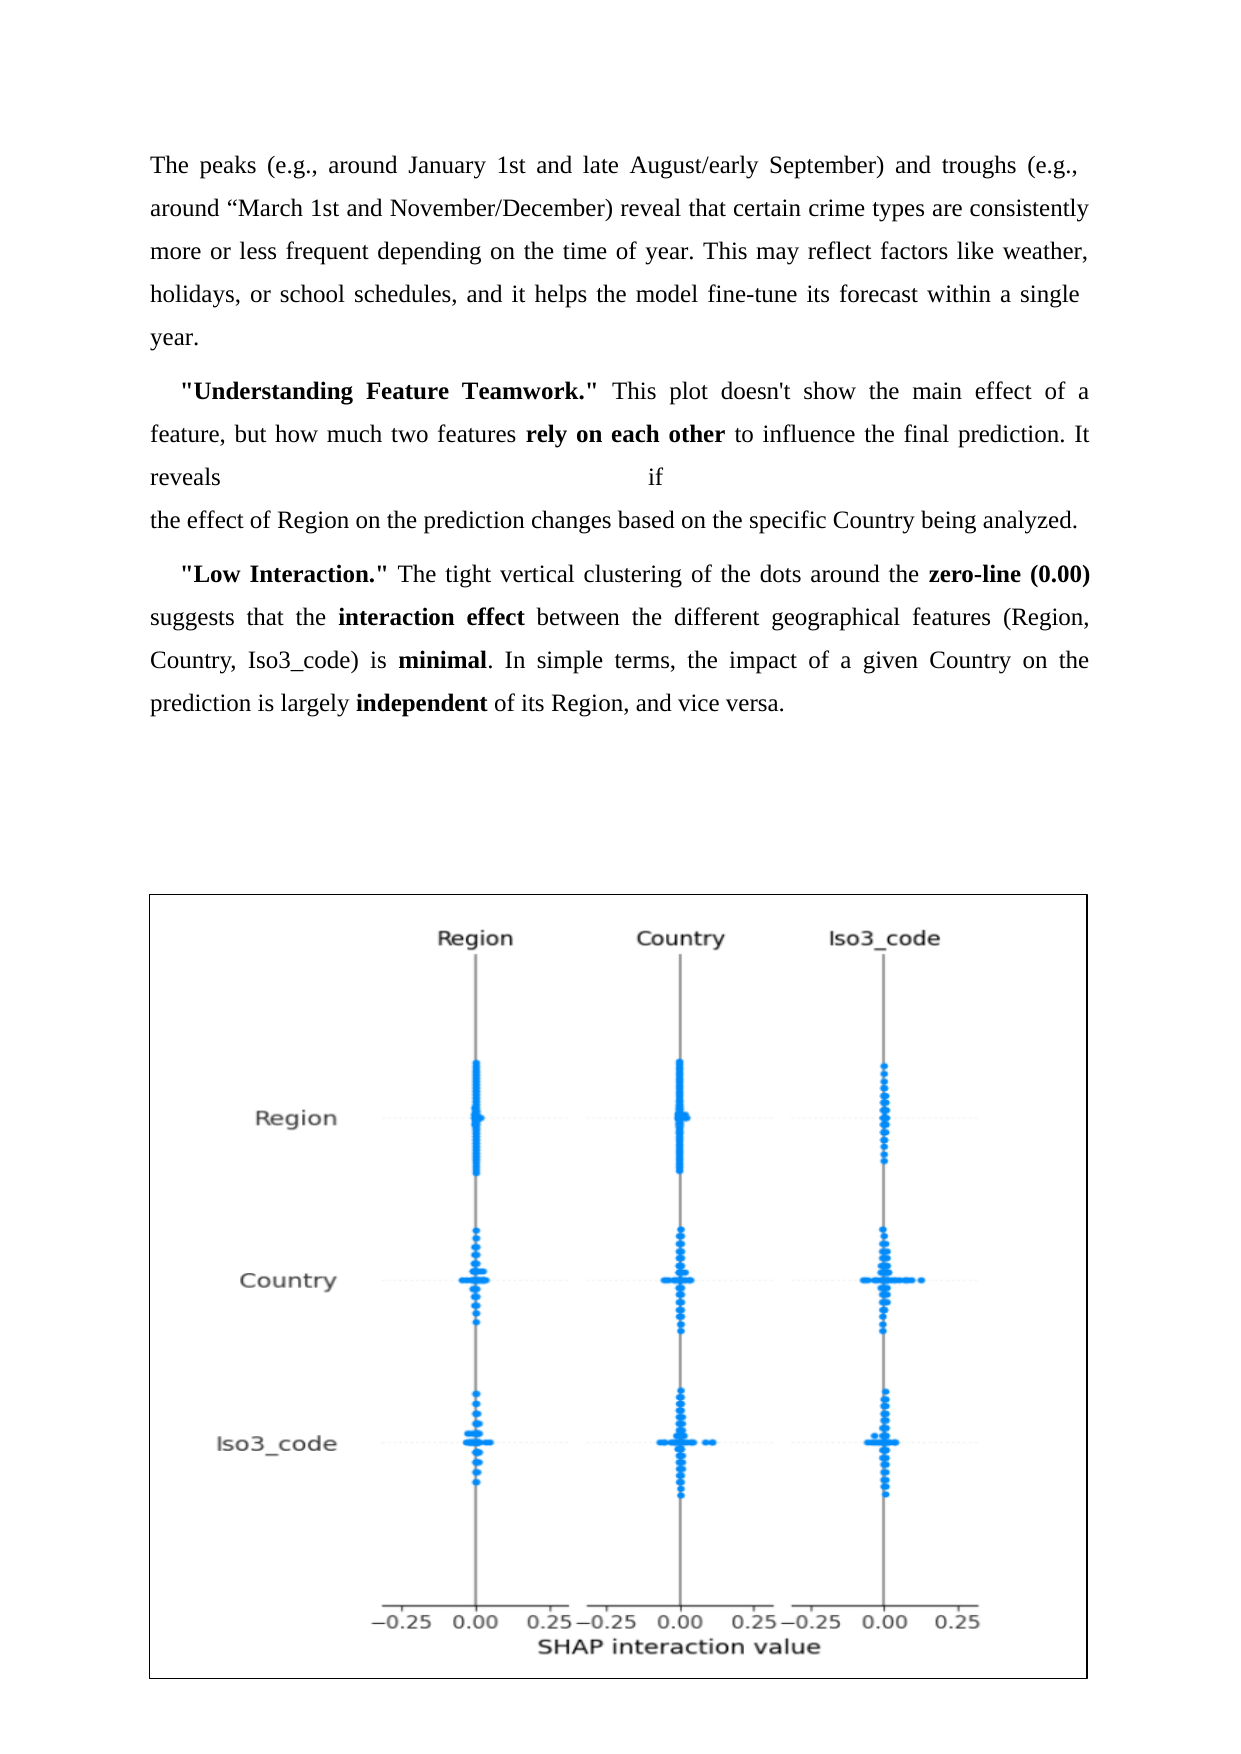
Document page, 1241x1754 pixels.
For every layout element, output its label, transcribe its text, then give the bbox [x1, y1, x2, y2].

picture [201, 912, 1036, 1666]
text "Understanding Feature Teamwork." This plot doesn't show the main effect of a feature, but how much two features rely on each other to influence the final prediction. It reveals if the effect of Region on the prediction changes based on the specific Country being analyzed. [150, 376, 1090, 534]
text "Low Interaction." The tight vertical clustering of the dots around the zero-line (0.00) suggests that the interaction effect between the different geographical features (Region, Country, Iso3_code) is minimal. In simple terms, the impact of a given Country on the prediction is largely independent of its Region, and vice versa. [150, 559, 1090, 717]
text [150, 150, 1090, 351]
